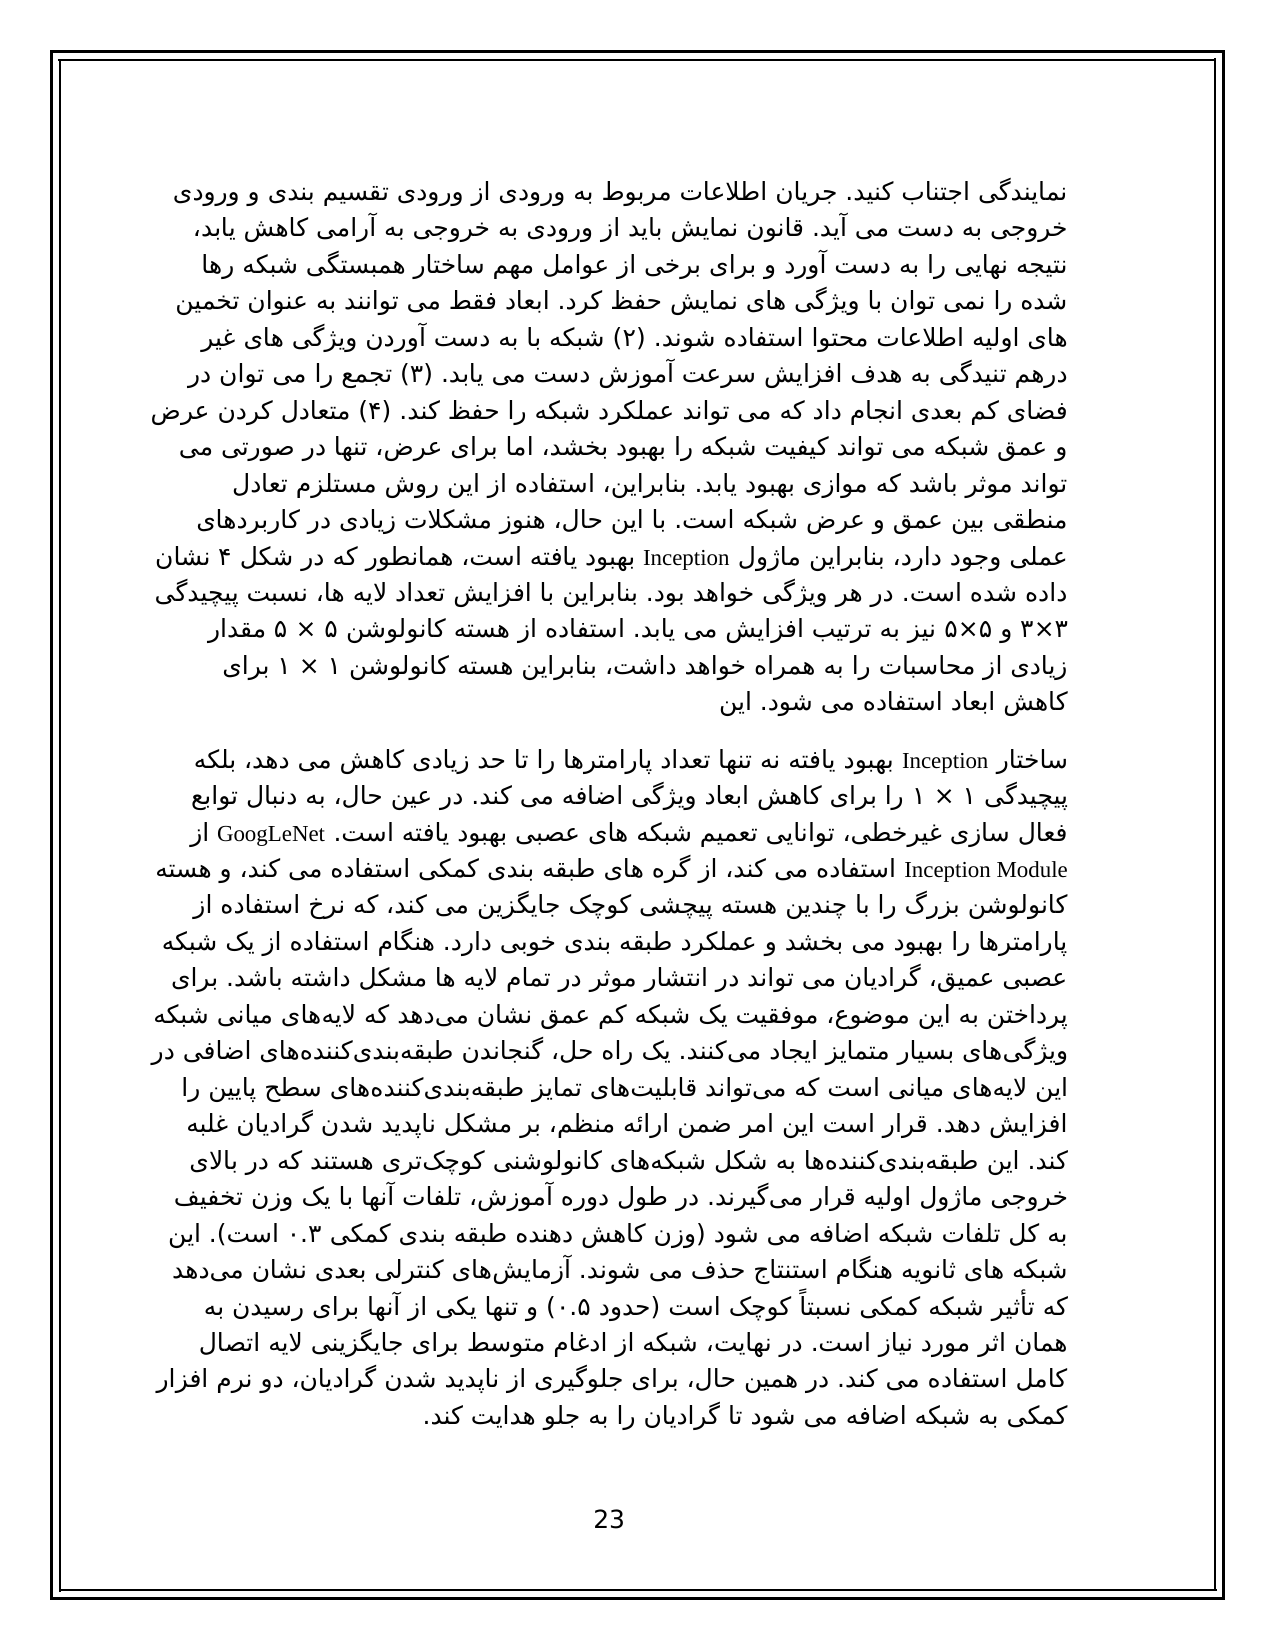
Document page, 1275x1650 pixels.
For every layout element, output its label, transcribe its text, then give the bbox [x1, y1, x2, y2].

text ساختار Inception بهبود یافته نه تنها تعداد پارامترها را تا حد زیادی کاهش می دهد، بلکه پیچیدگی ۱ × ۱ را برای کاهش ابعاد ویژگی اضافه می کند. در عین حال، به دنبال توابع فعال سازی غیرخطی، توانایی تعمیم شبکه های عصبی بهبود یافته است. GoogLeNet از Inception Module استفاده می کند، از گره های طبقه بندی کمکی استفاده می کند، و هسته کانولوشن بزرگ را با چندین هسته پیچشی کوچک جایگزین می کند، که نرخ استفاده از پارامترها را بهبود می بخشد و عملکرد طبقه بندی خوبی دارد. هنگام استفاده از یک شبکه عصبی عمیق، گرادیان می تواند در انتشار موثر در تمام لایه ها مشکل داشته باشد. برای پرداختن به این موضوع، موفقیت یک شبکه کم عمق نشان می‌دهد که لایه‌های میانی شبکه ویژگی‌های بسیار متمایز ایجاد می‌کنند. یک راه حل، گنجاندن طبقه‌بندی‌کننده‌های اضافی در این لایه‌های میانی است که می‌تواند قابلیت‌های تمایز طبقه‌بندی‌کننده‌های سطح پایین را افزایش دهد. قرار است این امر ضمن ارائه منظم، بر مشکل ناپدید شدن گرادیان غلبه کند. این طبقه‌بندی‌کننده‌ها به شکل شبکه‌های کانولوشنی کوچک‌تری هستند که در بالای خروجی ماژول اولیه قرار می‌گیرند. در طول دوره آموزش، تلفات آنها با یک وزن تخفیف به کل تلفات شبکه اضافه می شود (وزن کاهش دهنده طبقه بندی کمکی ۰.۳ است). این شبکه های ثانویه هنگام استنتاج حذف می شوند. آزمایش‌های کنترلی بعدی نشان می‌دهد که تأثیر شبکه کمکی نسبتاً کوچک است (حدود ۰.۵) و تنها یکی از آنها برای رسیدن به همان اثر مورد نیاز است. در نهایت، شبکه از ادغام متوسط ​​برای جایگزینی لایه اتصال کامل استفاده می کند. در همین حال، برای جلوگیری از ناپدید شدن گرادیان، دو نرم افزار کمکی به شبکه اضافه می شود تا گرادیان را به جلو هدایت کند. [150, 745, 1068, 1430]
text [150, 177, 1068, 717]
